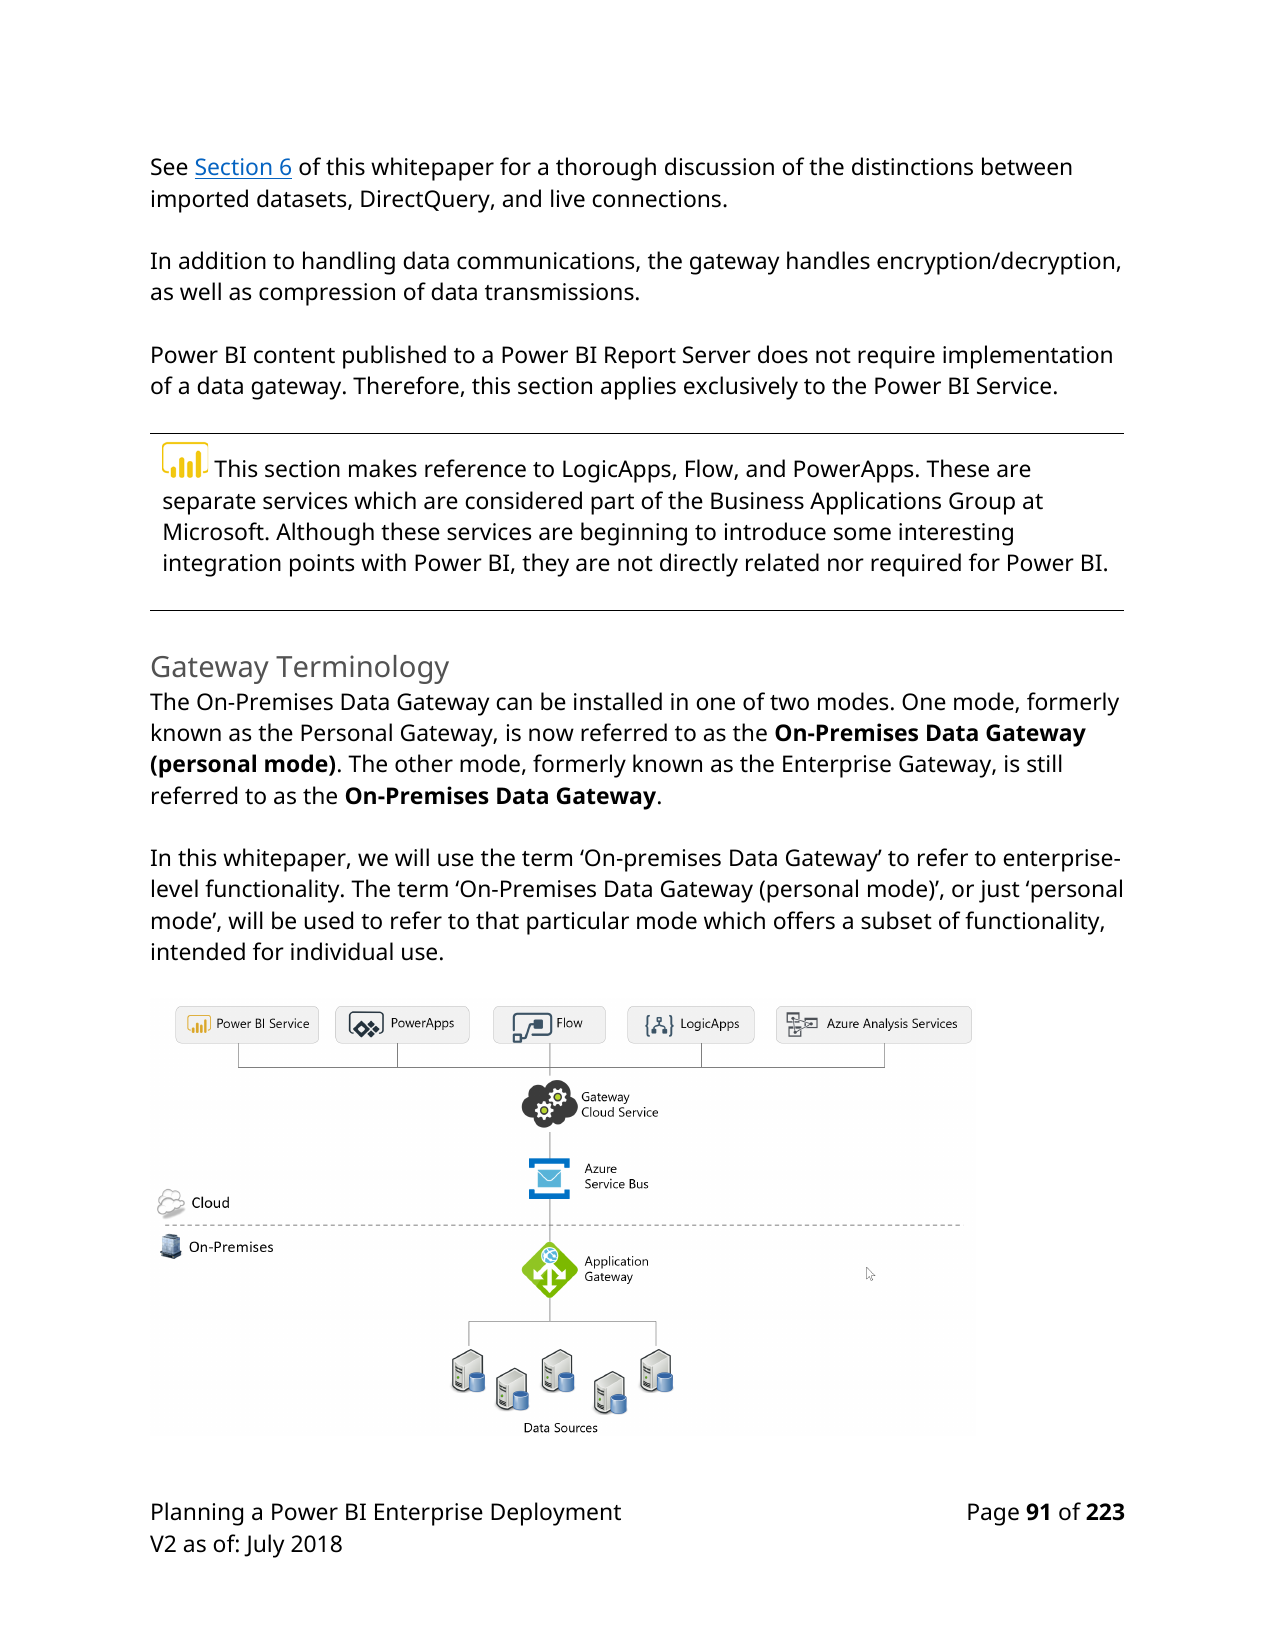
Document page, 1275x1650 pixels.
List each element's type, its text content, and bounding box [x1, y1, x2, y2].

text Power BI content published to a Power BI Report Server does not require implementation of a data gateway. Therefore, this section applies exclusively to the Power BI Service. [150, 339, 1125, 401]
picture [162, 441, 209, 478]
text See Section 6 of this whitepaper for a thorough discussion of the distinctions between imported datasets, DirectQuery, and live connections. [150, 151, 1125, 214]
subtitle Gateway Terminology [150, 646, 1125, 686]
text In addition to handling data communications, the gateway handles encryption/decryption, as well as compression of data transmissions. [150, 245, 1125, 307]
picture [150, 998, 977, 1436]
text In this whitepaper, we will use the term ‘On-premises Data Gateway’ to refer to enterprise-level functionality. The term ‘On-Premises Data Gateway (personal mode)’, or just ‘personal mode’, will be used to refer to that particular mode which offers a subset of functionality, intended for individual use. [150, 842, 1125, 967]
text The On-Premises Data Gateway can be installed in one of two modes. One mode, formerly known as the Personal Gateway, is now referred to as the On-Premises Data Gateway (personal mode). The other mode, formerly known as the Enterprise Gateway, is still referred to as the On-Premises Data Gateway. [150, 686, 1125, 811]
table_header This section makes reference to LogicApps, Flow, and PowerApps. These are separate services which are considered part of the Business Applications Group at Microsoft. Although these services are beginning to introduce some interesting integration points with Power BI, they are not directly related nor required for Power BI. [150, 434, 1124, 610]
